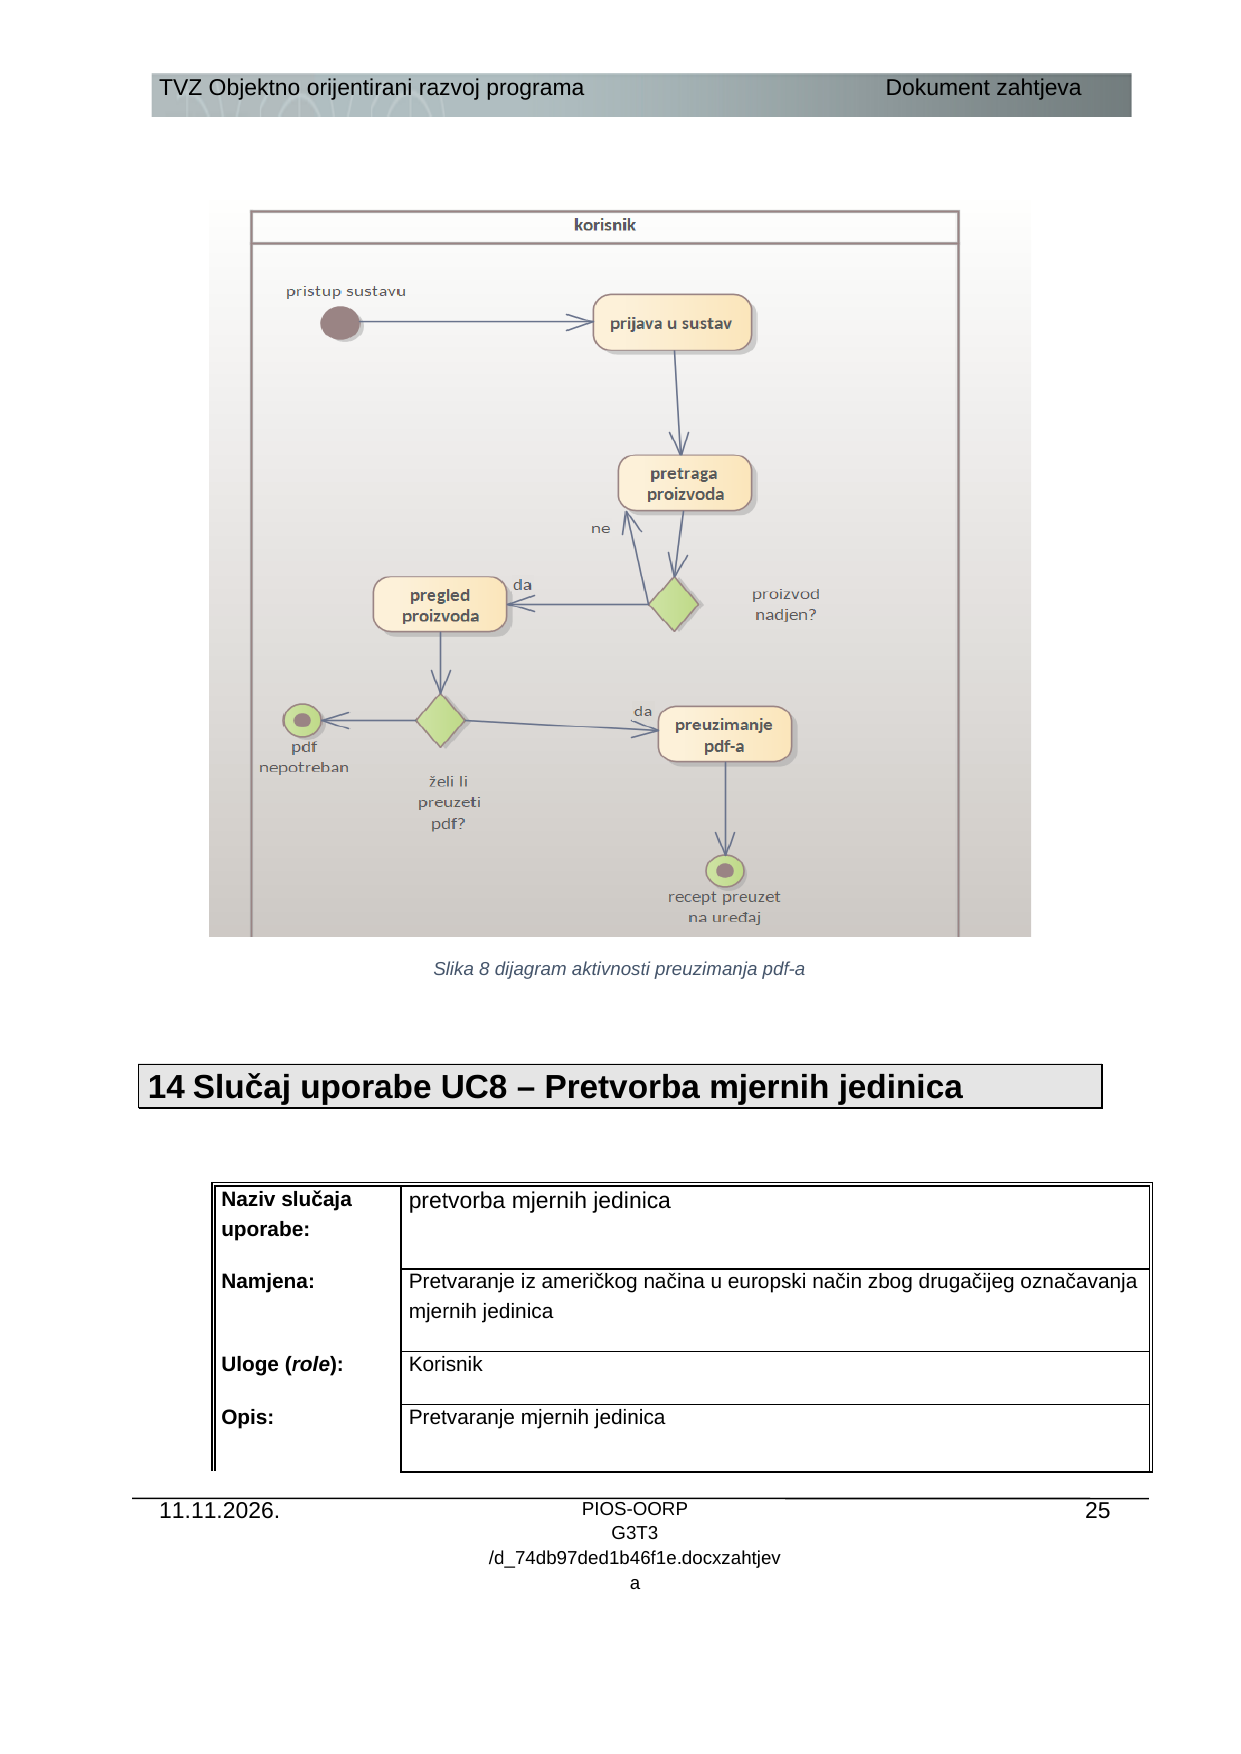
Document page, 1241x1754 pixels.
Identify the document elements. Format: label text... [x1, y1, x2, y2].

table_header Naziv slučaja uporabe: [216, 1187, 400, 1268]
subtitle Slučaj uporabe UC8 – Pretvorba mjernih jedinica [139, 1065, 1101, 1107]
picture [209, 200, 1032, 937]
text Slika 8 dijagram aktivnosti preuzimanja pdf-a [148, 958, 1093, 979]
table_header pretvorba mjernih jedinica [402, 1187, 1149, 1268]
table_cell Korisnik [402, 1352, 1149, 1403]
picture [151, 73, 1132, 117]
table_cell Uloge (role): [216, 1351, 400, 1403]
table_cell Pretvaranje mjernih jedinica [402, 1405, 1149, 1471]
table_cell Opis: [216, 1404, 400, 1471]
table_cell Pretvaranje iz američkog načina u europski način zbog drugačijeg označavanja mjernih jedinica [402, 1270, 1149, 1351]
table_cell Namjena: [216, 1268, 400, 1351]
